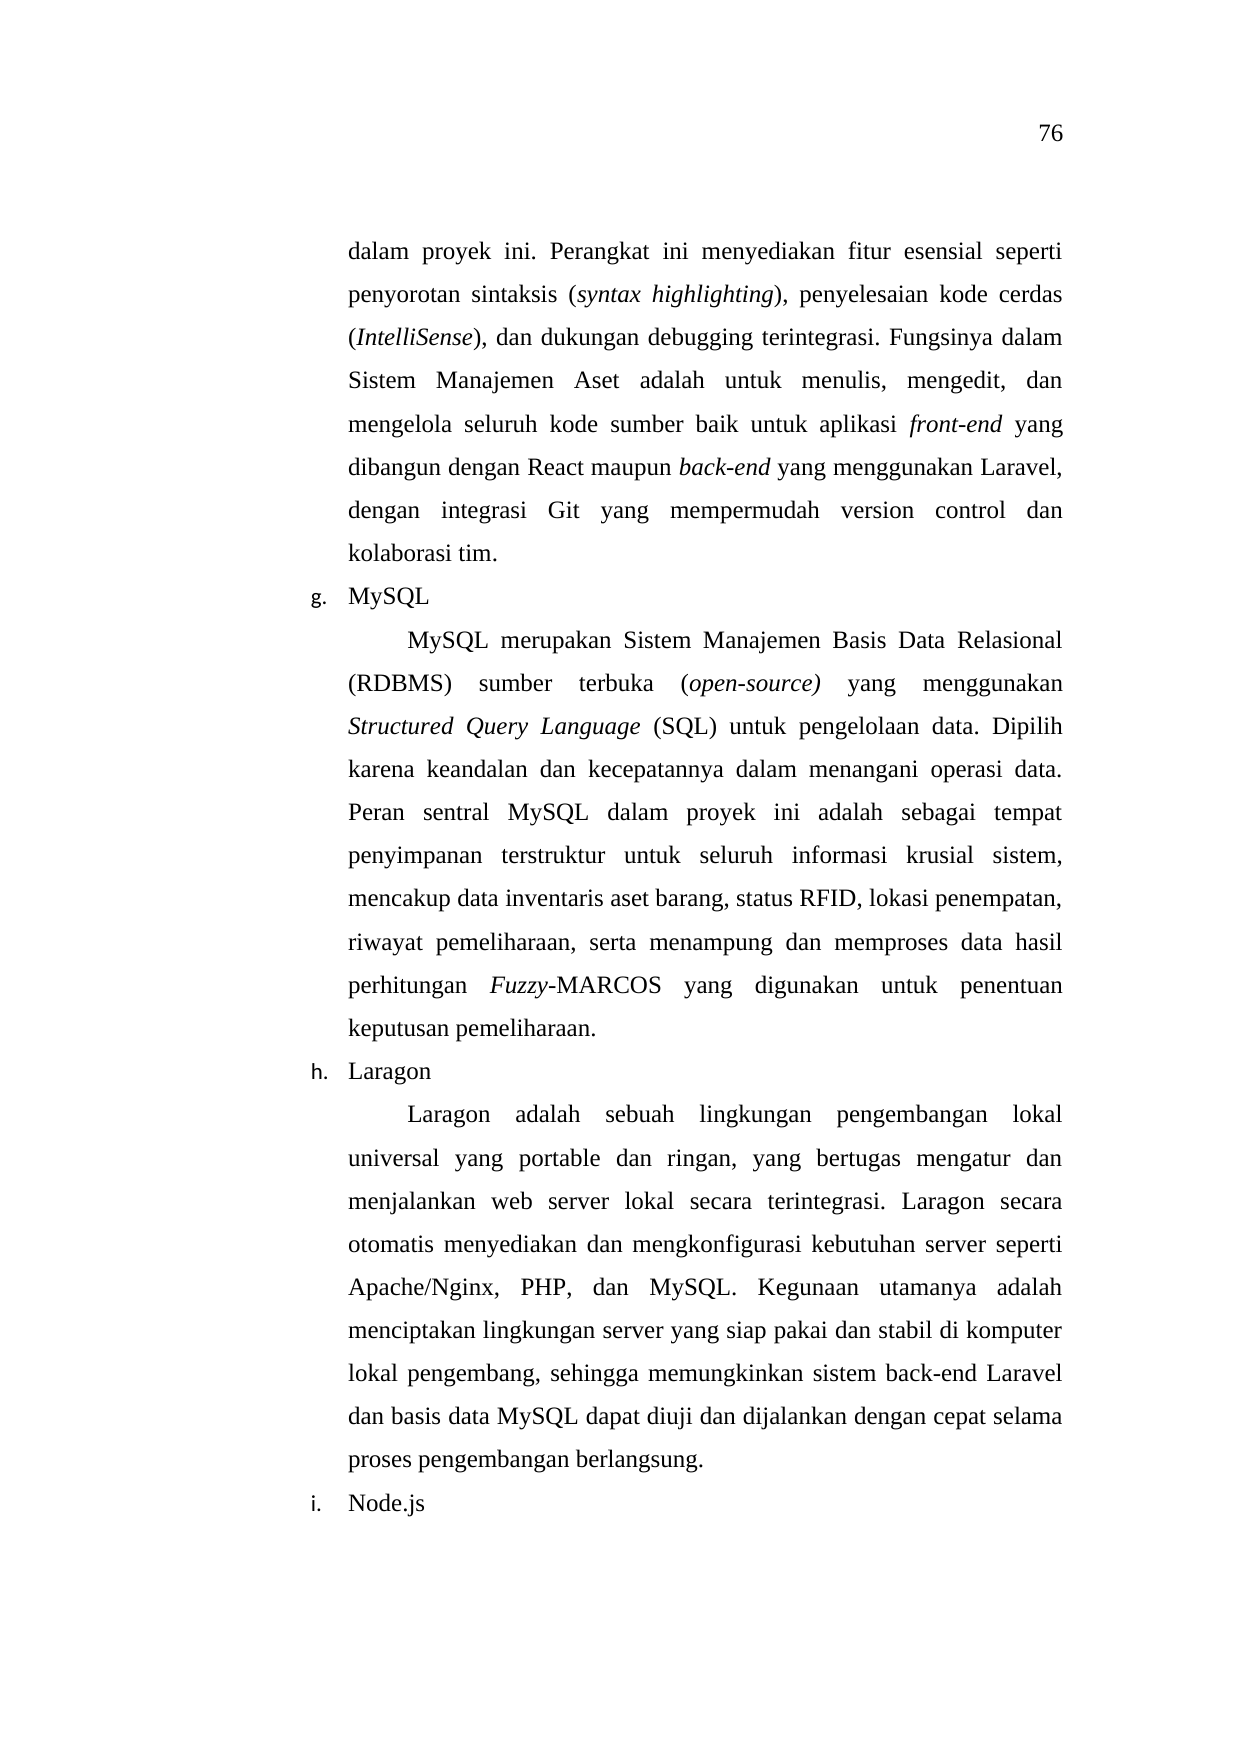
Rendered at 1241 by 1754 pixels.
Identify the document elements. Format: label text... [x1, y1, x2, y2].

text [348, 236, 1063, 567]
list Laragon [311, 1056, 1063, 1085]
text MySQL merupakan Sistem Manajemen Basis Data Relasional (RDBMS) sumber terbuka (open-source) yang menggunakan Structured Query Language (SQL) untuk pengelolaan data. Dipilih karena keandalan dan kecepatannya dalam menangani operasi data. Peran sentral MySQL dalam proyek ini adalah sebagai tempat penyimpanan terstruktur untuk seluruh informasi krusial sistem, mencakup data inventaris aset barang, status RFID, lokasi penempatan, riwayat pemeliharaan, serta menampung dan memproses data hasil perhitungan Fuzzy-MARCOS yang digunakan untuk penentuan keputusan pemeliharaan. [348, 625, 1063, 1042]
list MySQL [311, 581, 1063, 610]
text Laragon adalah sebuah lingkungan pengembangan lokal universal yang portable dan ringan, yang bertugas mengatur dan menjalankan web server lokal secara terintegrasi. Laragon secara otomatis menyediakan dan mengkonfigurasi kebutuhan server seperti Apache/Nginx, PHP, dan MySQL. Kegunaan utamanya adalah menciptakan lingkungan server yang siap pakai dan stabil di komputer lokal pengembang, sehingga memungkinkan sistem back-end Laravel dan basis data MySQL dapat diuji dan dijalankan dengan cepat selama proses pengembangan berlangsung. [348, 1099, 1063, 1473]
list Node.js [311, 1488, 1063, 1517]
